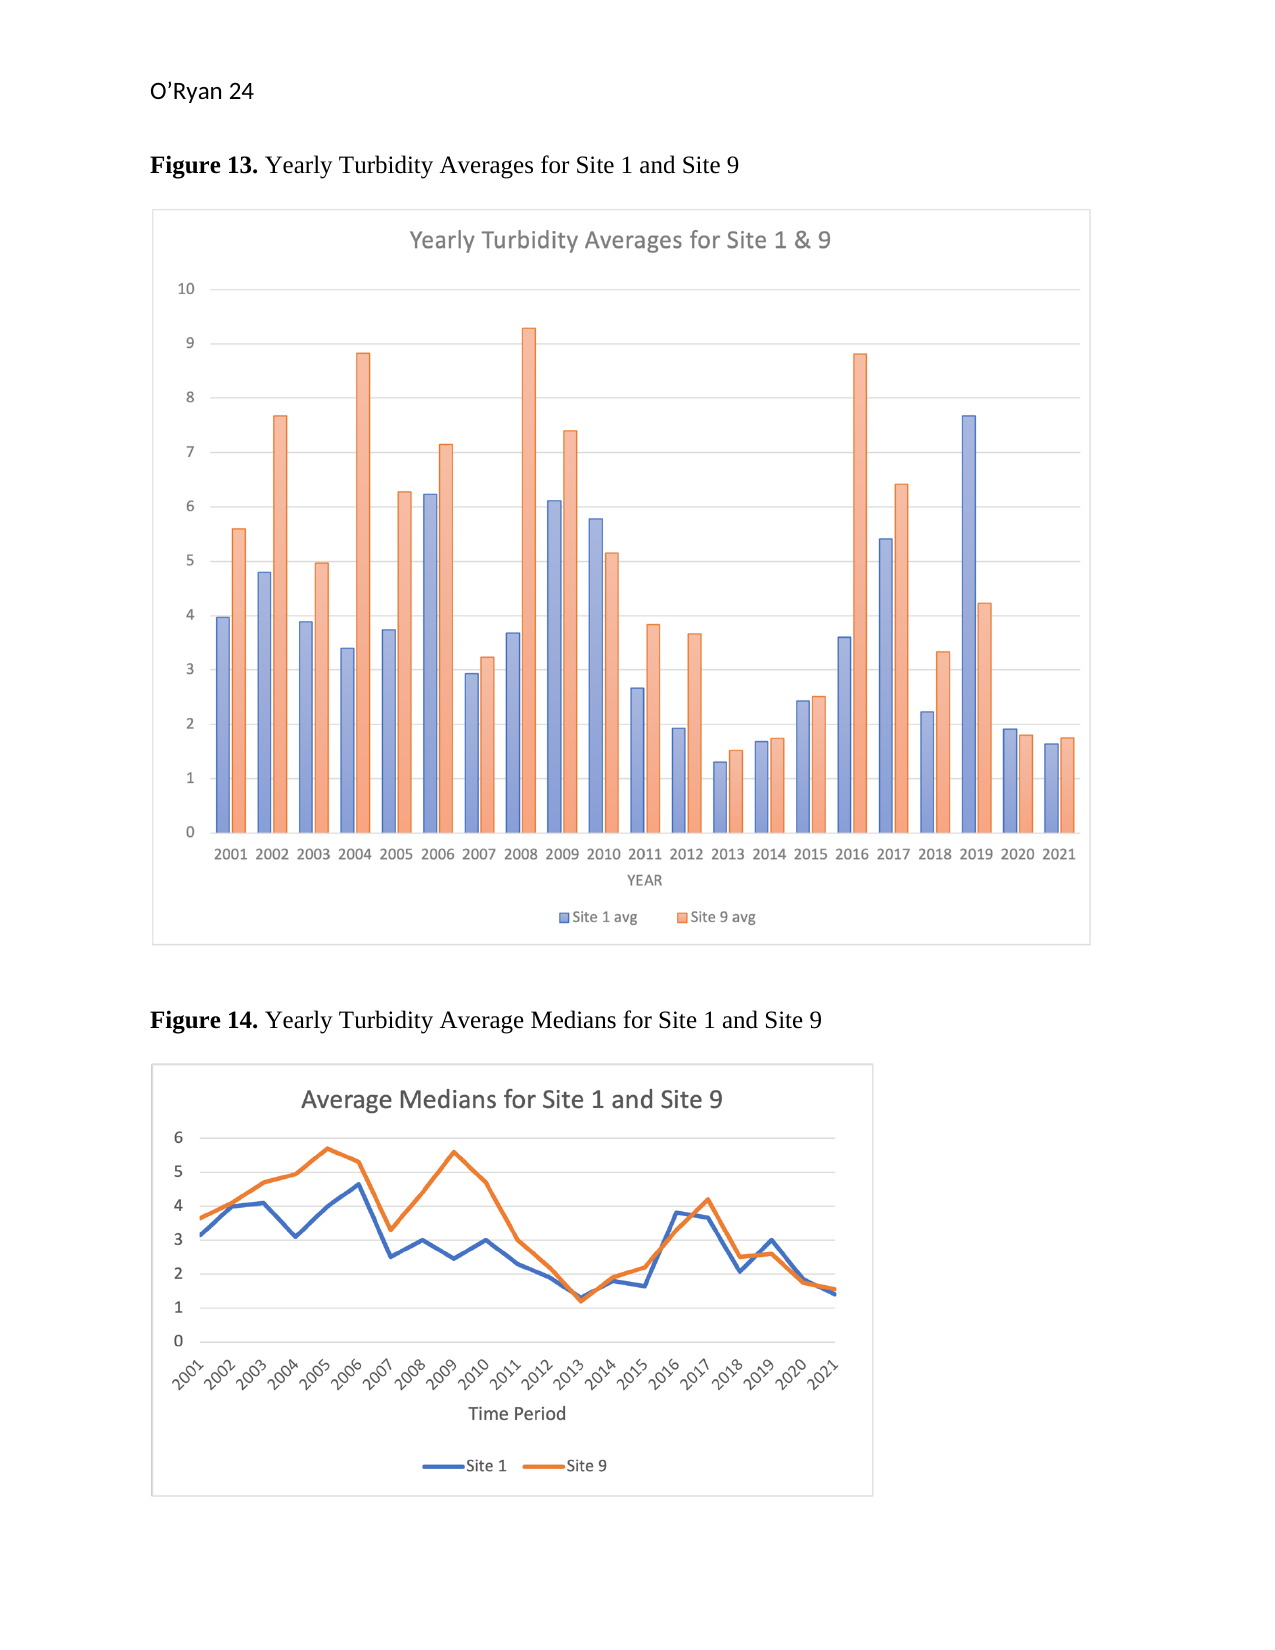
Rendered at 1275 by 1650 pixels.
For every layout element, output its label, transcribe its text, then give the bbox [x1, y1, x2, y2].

picture [150, 207, 1093, 948]
text Figure 14. Yearly Turbidity Average Medians for Site 1 and Site 9 [150, 1005, 1125, 1033]
text Figure 13. Yearly Turbidity Averages for Site 1 and Site 9 [150, 150, 1125, 179]
picture [150, 1062, 876, 1499]
